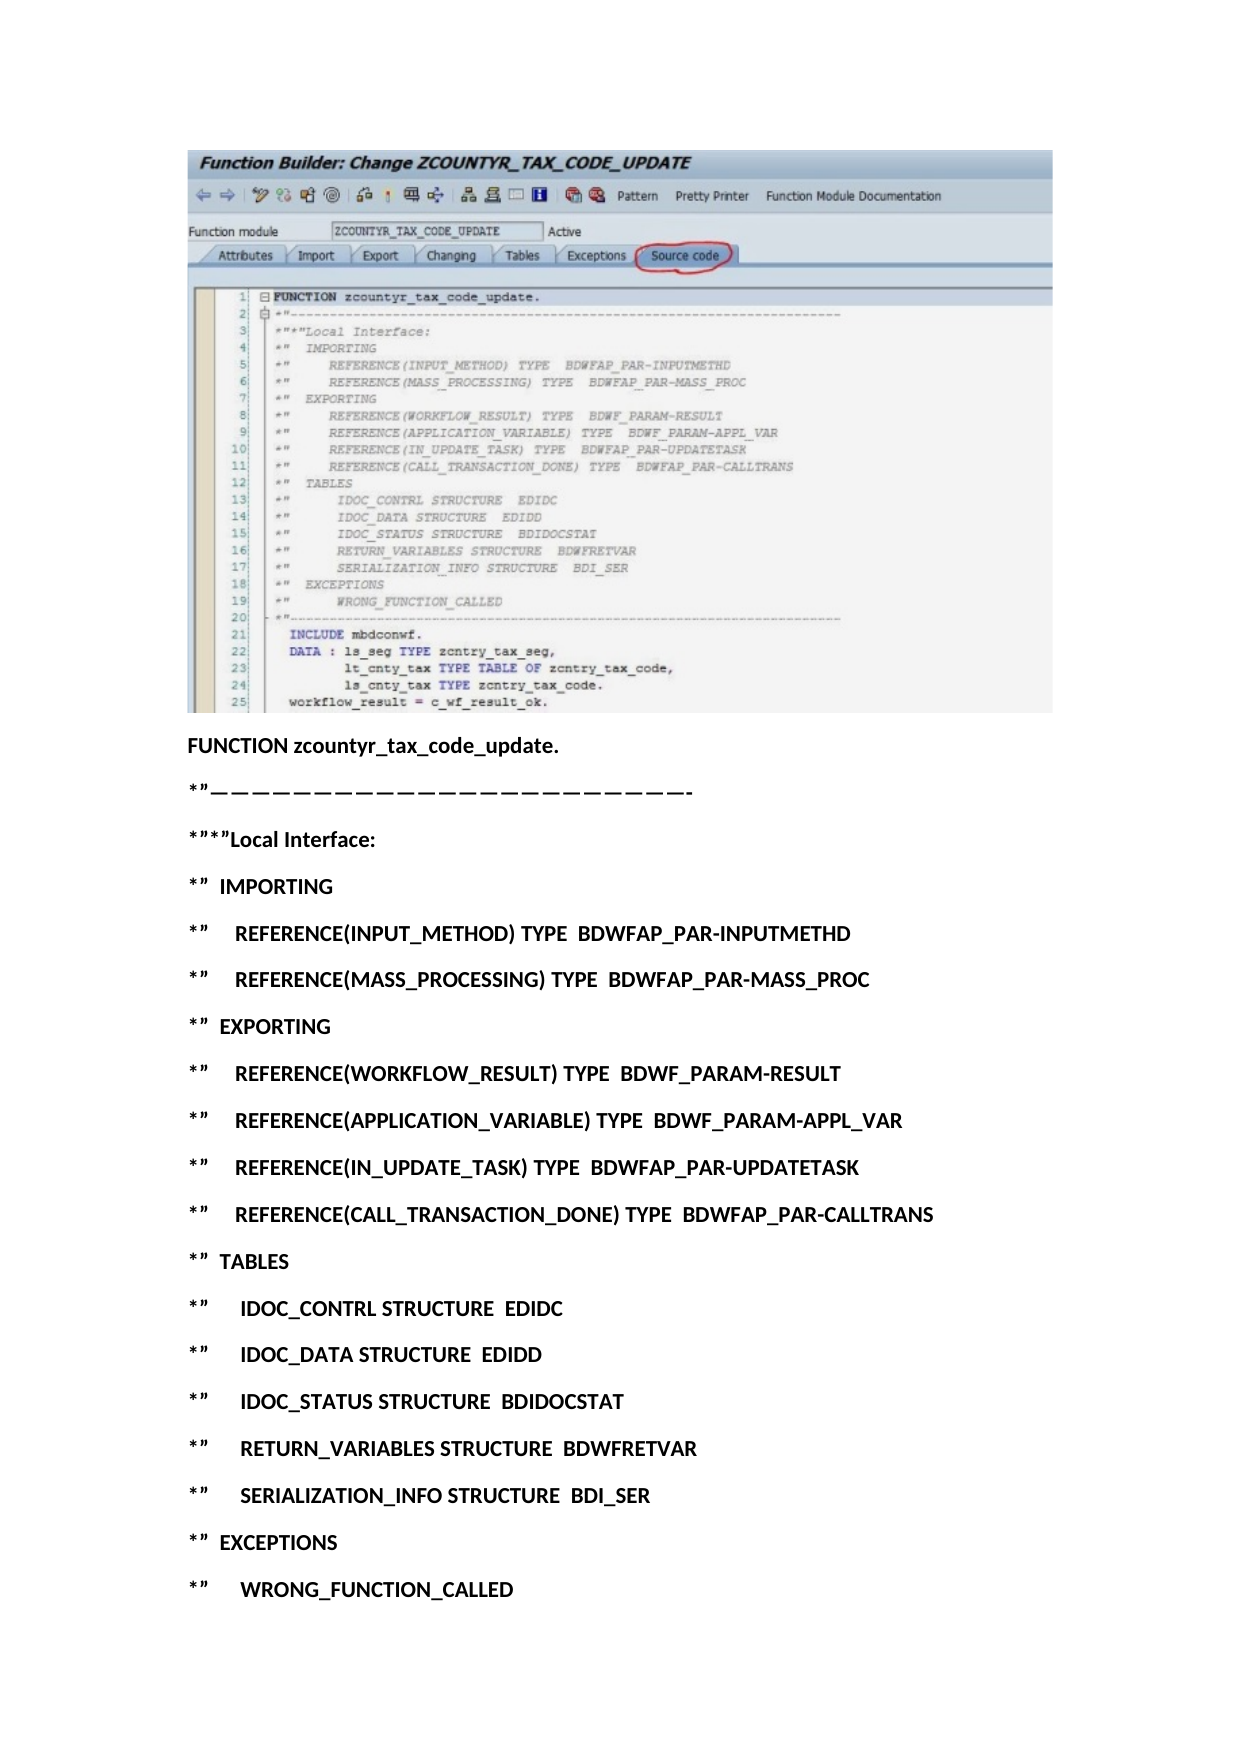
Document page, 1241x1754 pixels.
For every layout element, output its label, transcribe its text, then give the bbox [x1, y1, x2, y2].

text *” REFERENCE(IN_UPDATE_TASK) TYPE BDWFAP_PAR-UPDATETASK [187, 1153, 1053, 1181]
text *” EXCEPTIONS [187, 1528, 1053, 1556]
text FUNCTION zcountyr_tax_code_update. [187, 731, 1053, 759]
text *” IMPORTING [187, 872, 1053, 900]
text *” IDOC_CONTRL STRUCTURE EDIDC [187, 1294, 1053, 1322]
text *” EXPORTING [187, 1012, 1053, 1041]
text *” RETURN_VARIABLES STRUCTURE BDWFRETVAR [187, 1434, 1053, 1462]
text *” REFERENCE(WORKFLOW_RESULT) TYPE BDWF_PARAM-RESULT [187, 1059, 1053, 1087]
text *” REFERENCE(CALL_TRANSACTION_DONE) TYPE BDWFAP_PAR-CALLTRANS [187, 1200, 1053, 1228]
text *”———————————————————————- [187, 778, 1053, 806]
text *” REFERENCE(MASS_PROCESSING) TYPE BDWFAP_PAR-MASS_PROC [187, 966, 1053, 994]
text *” IDOC_DATA STRUCTURE EDIDD [187, 1341, 1053, 1369]
text *” WRONG_FUNCTION_CALLED [187, 1575, 1053, 1603]
text *” IDOC_STATUS STRUCTURE BDIDOCSTAT [187, 1387, 1053, 1416]
text *” REFERENCE(INPUT_METHOD) TYPE BDWFAP_PAR-INPUTMETHD [187, 919, 1053, 947]
text *” TABLES [187, 1247, 1053, 1275]
text *”*”Local Interface: [187, 825, 1053, 853]
picture [187, 150, 1053, 713]
text *” REFERENCE(APPLICATION_VARIABLE) TYPE BDWF_PARAM-APPL_VAR [187, 1106, 1053, 1134]
text *” SERIALIZATION_INFO STRUCTURE BDI_SER [187, 1481, 1053, 1509]
